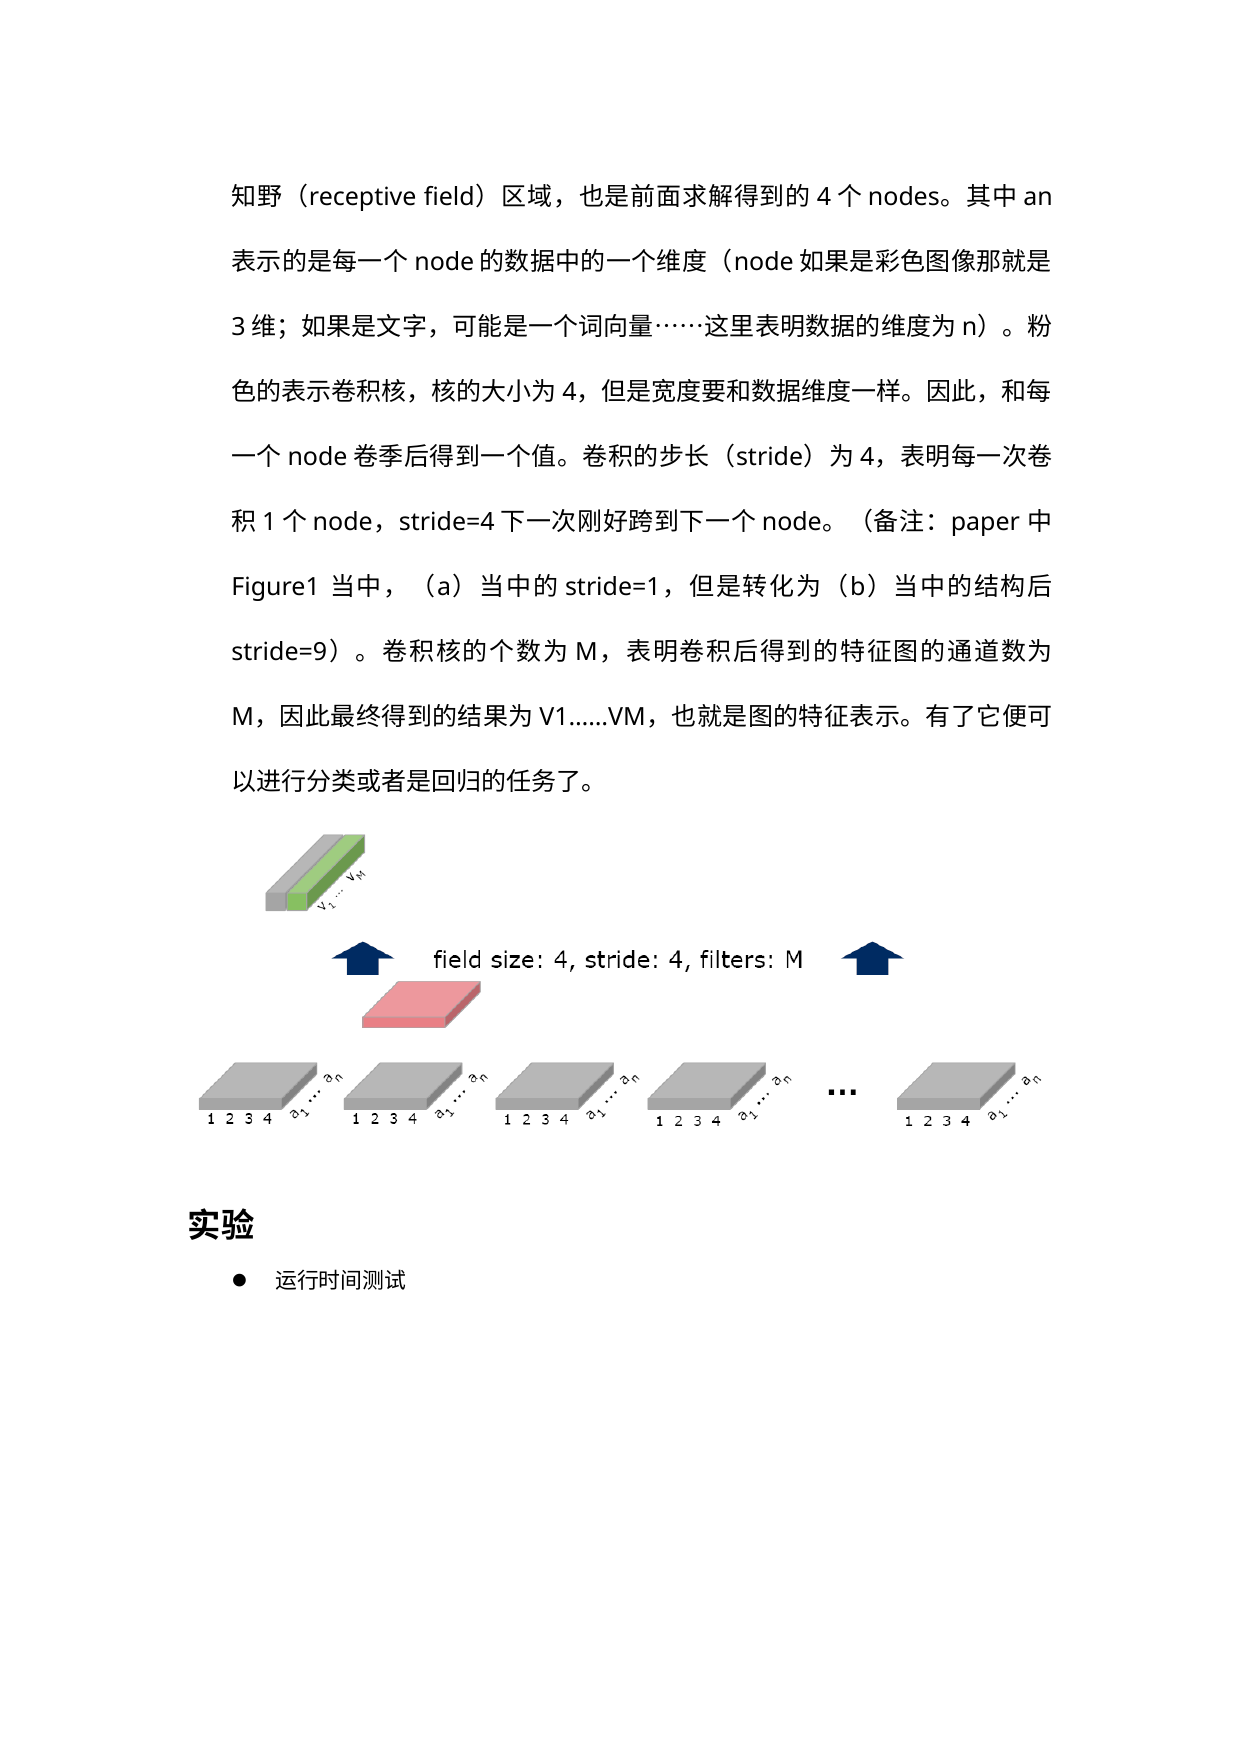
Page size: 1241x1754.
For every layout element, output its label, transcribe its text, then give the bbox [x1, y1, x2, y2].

list 运行时间测试 [231, 1262, 1053, 1295]
picture [187, 812, 1053, 1140]
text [231, 162, 1053, 812]
subtitle 实验 [187, 1190, 1053, 1255]
